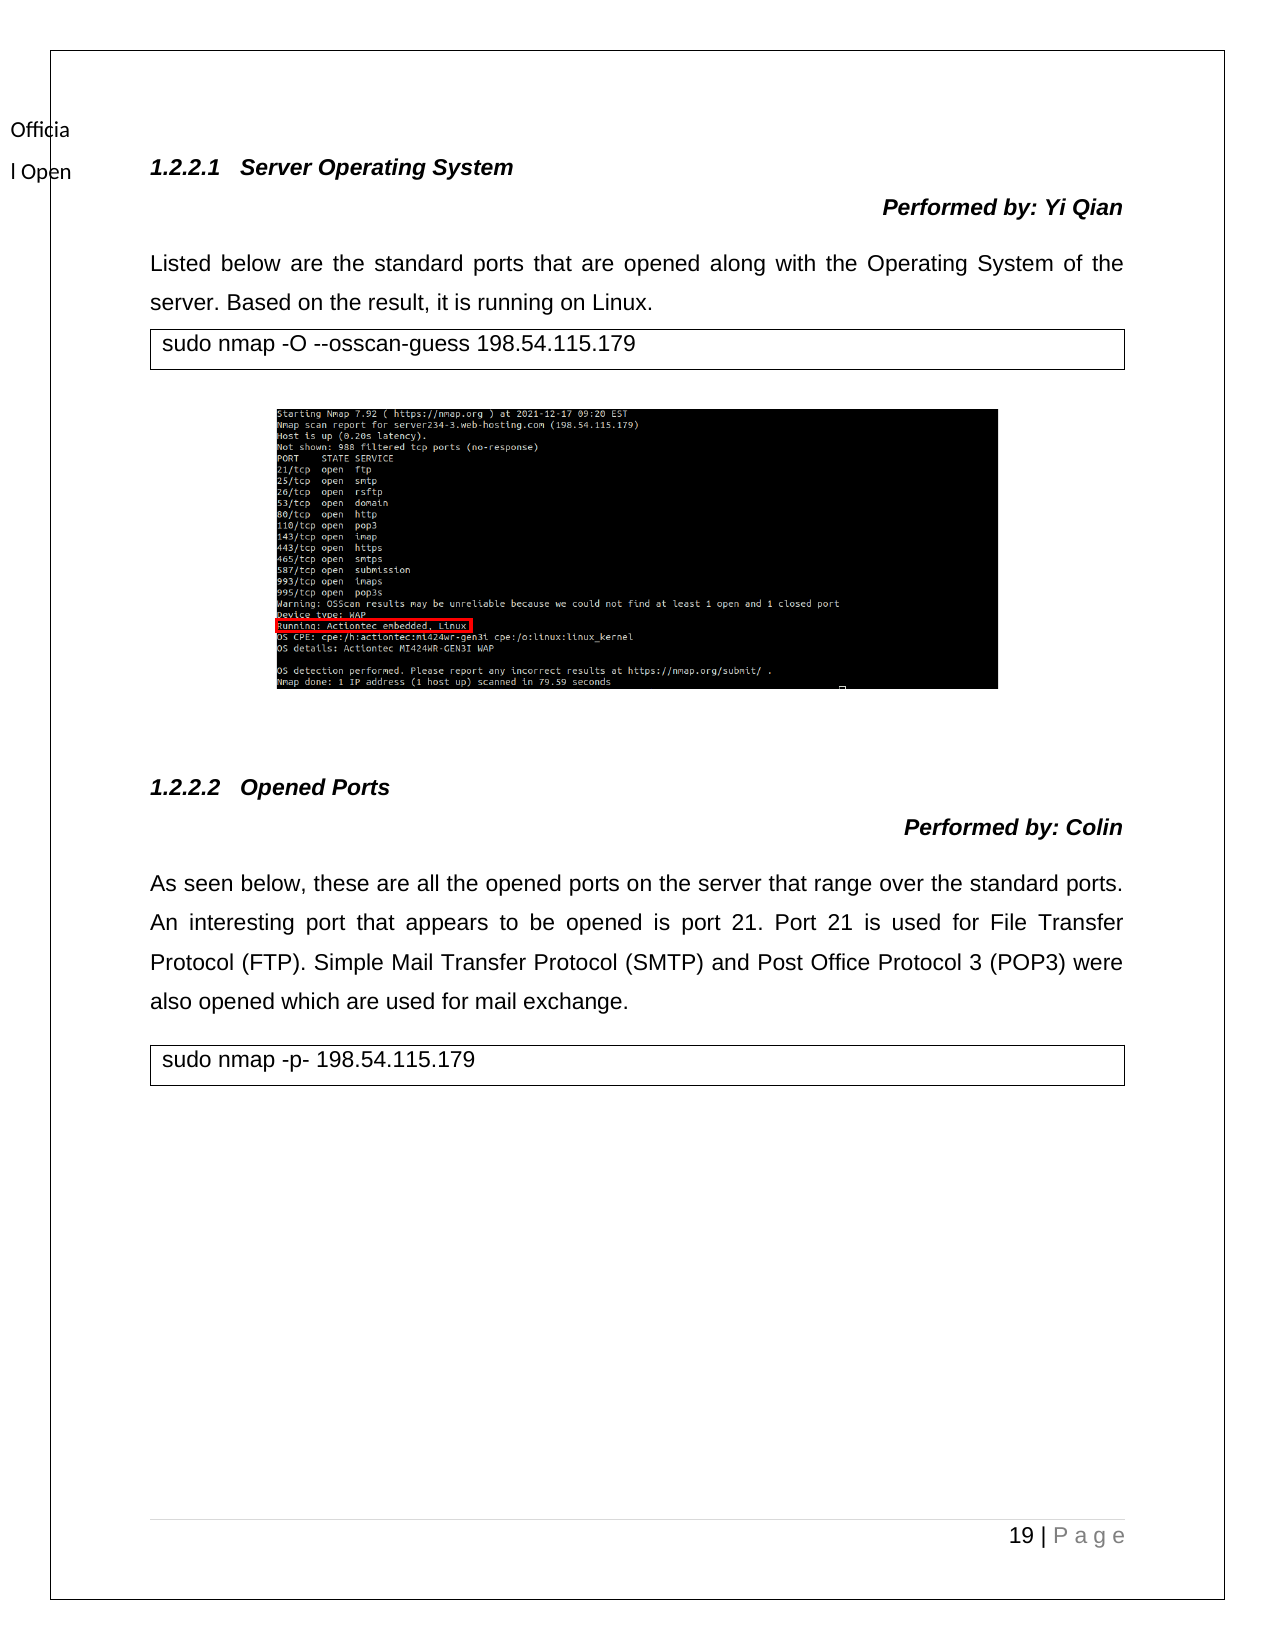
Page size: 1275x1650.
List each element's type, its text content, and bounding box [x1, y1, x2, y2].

text Listed below are the standard ports that are opened along with the Operating System of the server. Based on the result, it is running on Linux. [150, 250, 1125, 316]
table_header sudo nmap -O --osscan-guess 198.54.115.179 [151, 330, 1124, 369]
text As seen below, these are all the opened ports on the server that range over the standard ports. An interesting port that appears to be opened is port 21. Port 21 is used for File Transfer Protocol (FTP). Simple Mail Transfer Protocol (SMTP) and Post Office Protocol 3 (POP3) were also opened which are used for mail exchange. [150, 870, 1125, 1015]
picture [276, 409, 999, 689]
picture [278, 621, 469, 630]
subtitle Server Operating System [150, 154, 1125, 181]
text Performed by: Yi Qian [150, 194, 1125, 220]
table_header sudo nmap -p- 198.54.115.179 [151, 1046, 1124, 1085]
subtitle Opened Ports [150, 774, 1125, 801]
text Performed by: Colin [150, 814, 1125, 840]
